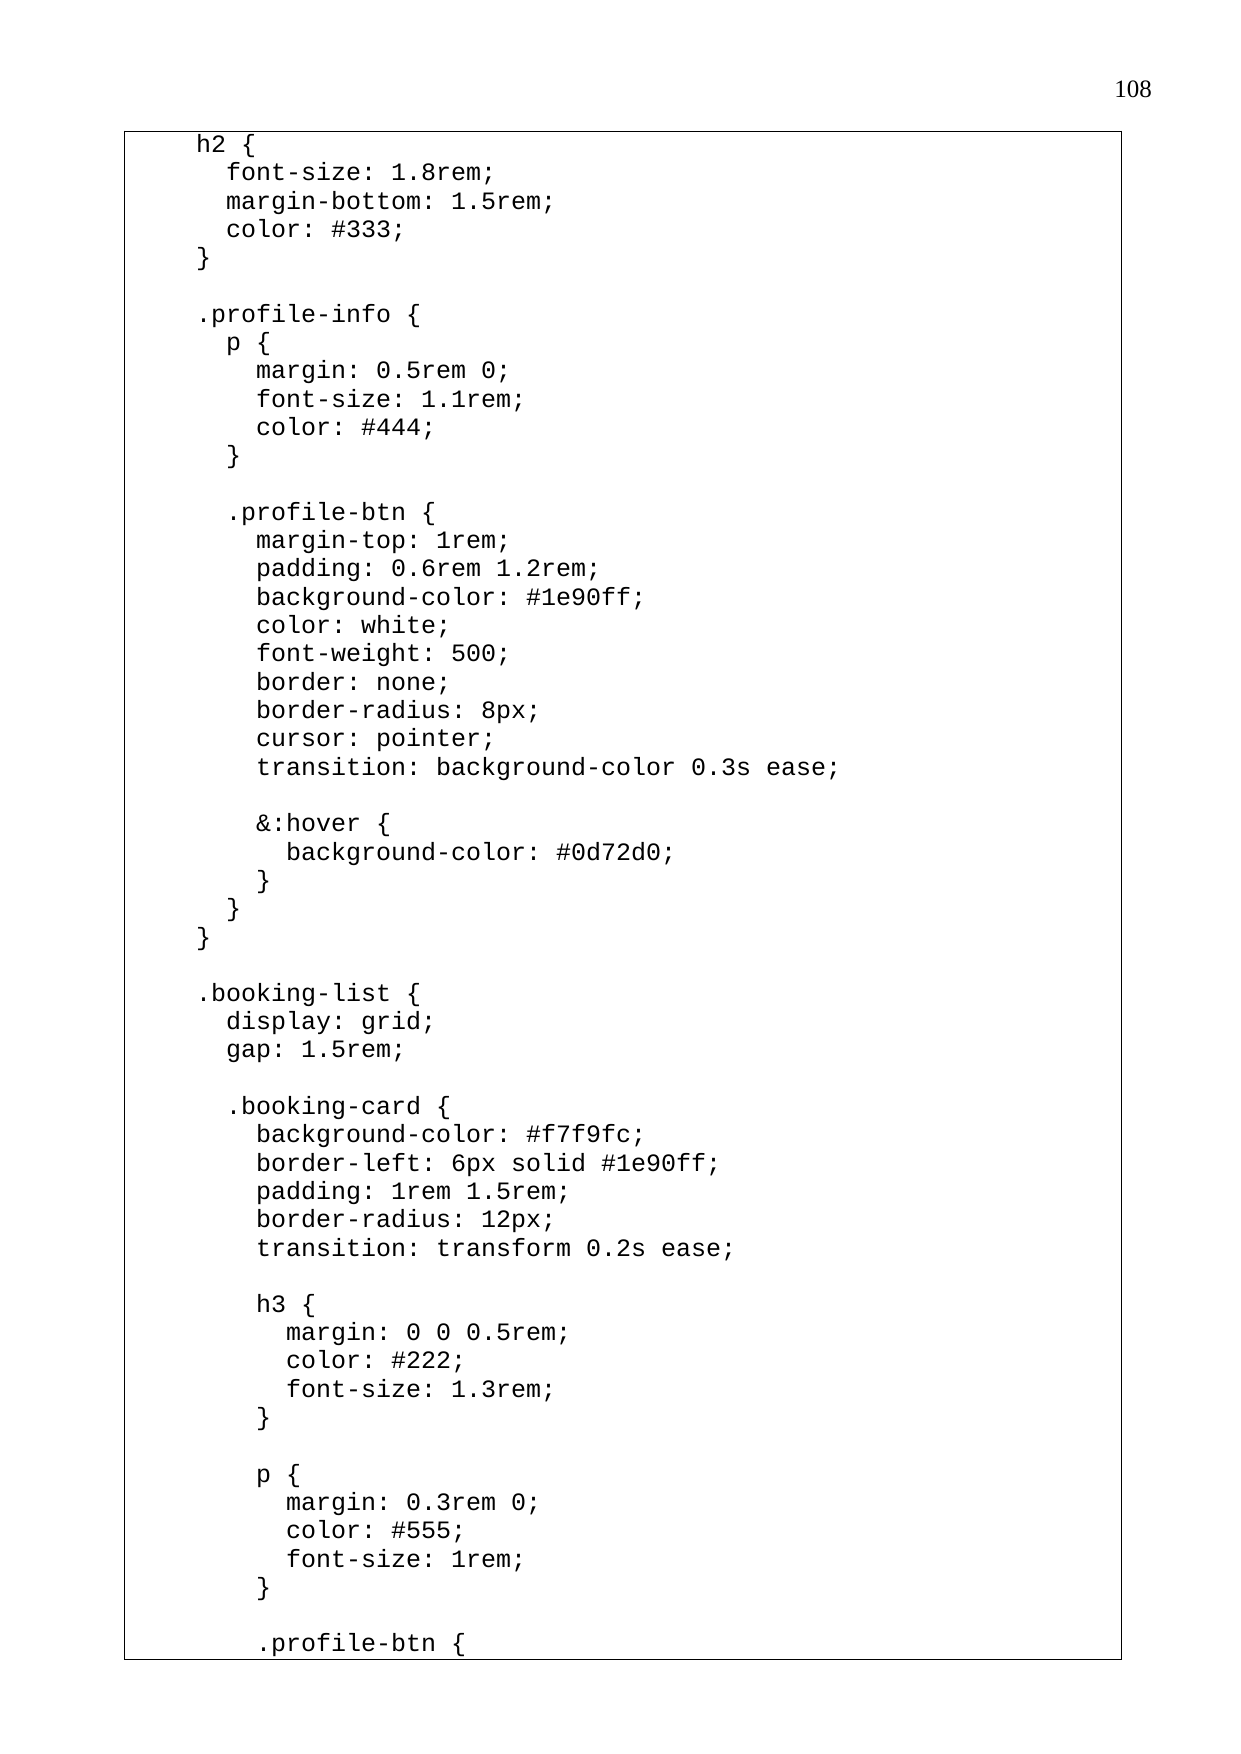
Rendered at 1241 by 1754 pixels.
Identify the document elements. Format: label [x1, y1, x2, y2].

table_header [125, 132, 1121, 1659]
